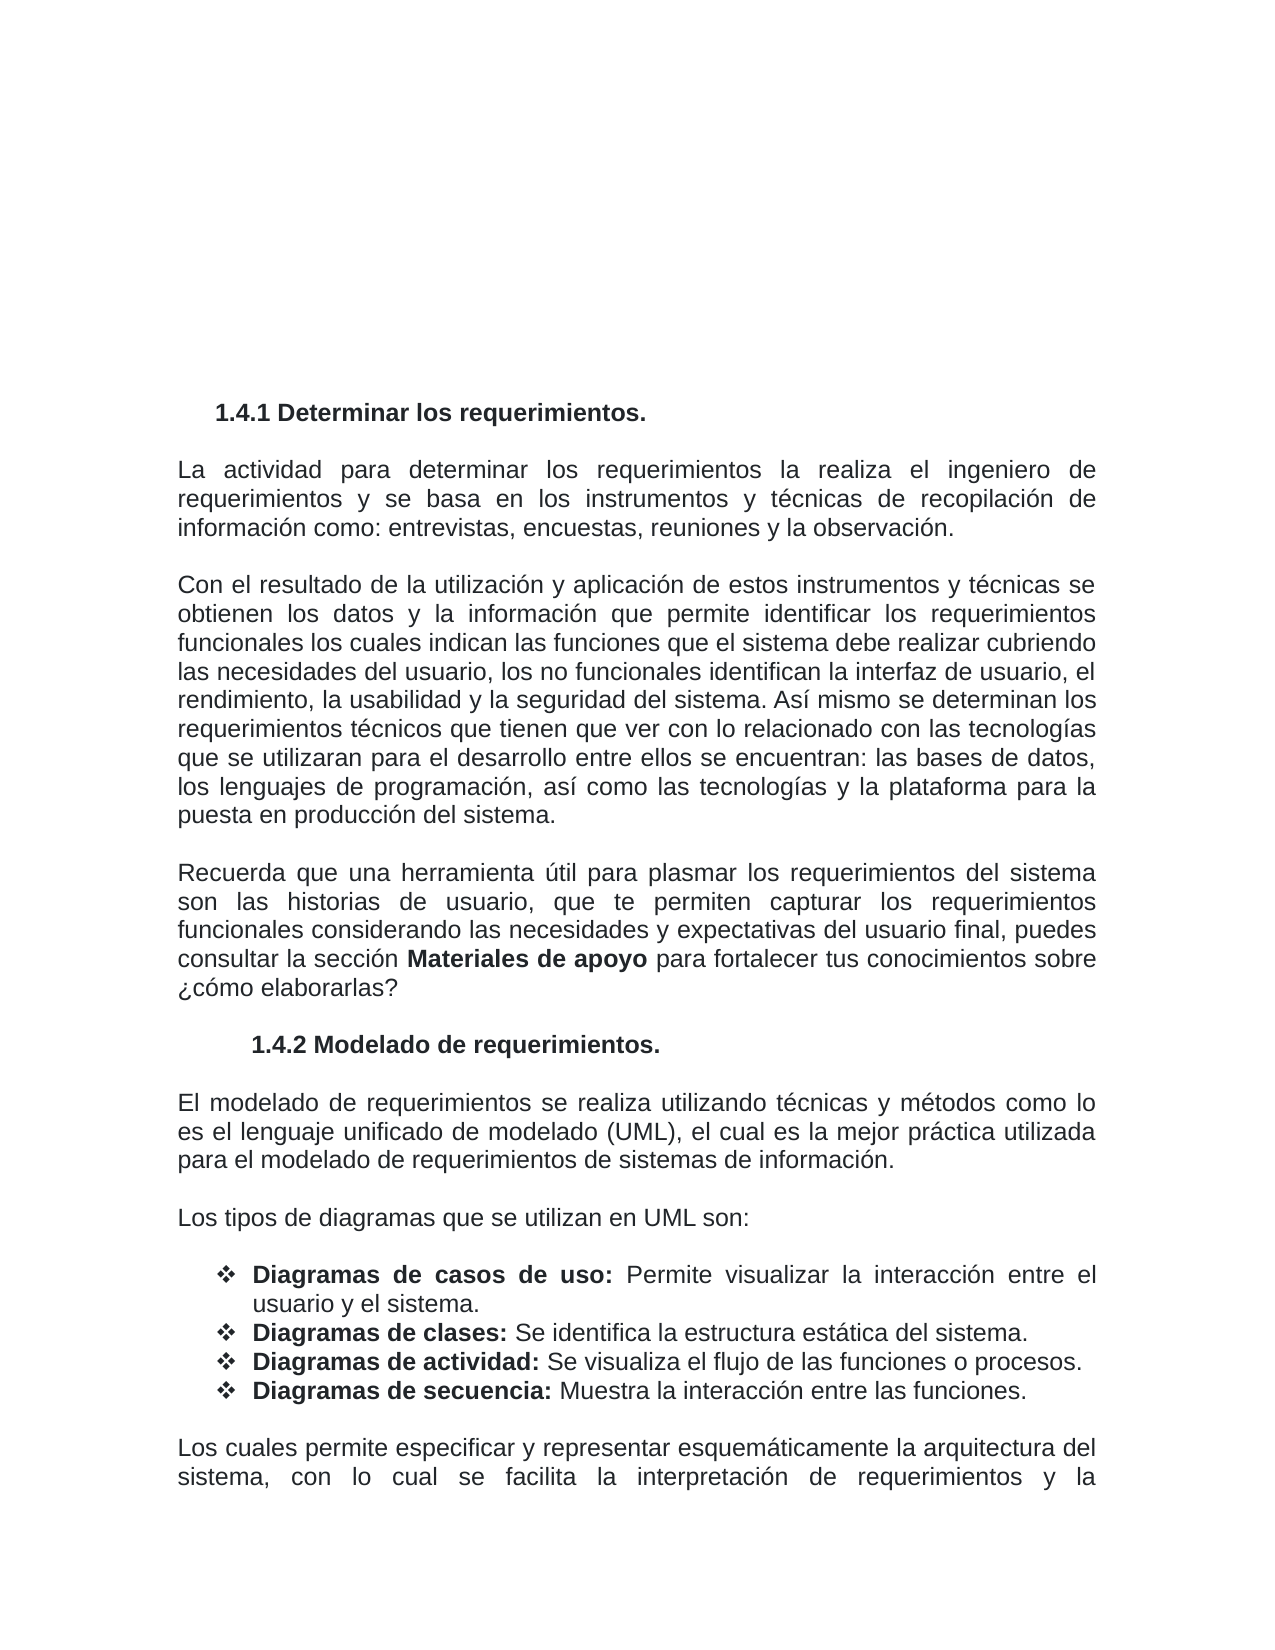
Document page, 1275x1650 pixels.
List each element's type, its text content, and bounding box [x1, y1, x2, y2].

list Diagramas de clases: Se identifica la estructura estática del sistema. [215, 1318, 1098, 1347]
list Diagramas de secuencia: Muestra la interacción entre las funciones. [215, 1376, 1098, 1404]
text El modelado de requerimientos se realiza utilizando técnicas y métodos como lo es el lenguaje unificado de modelado (UML), el cual es la mejor práctica utilizada para el modelado de requerimientos de sistemas de información. [177, 1088, 1098, 1174]
text Recuerda que una herramienta útil para plasmar los requerimientos del sistema son las historias de usuario, que te permiten capturar los requerimientos funcionales considerando las necesidades y expectativas del usuario final, puedes consultar la sección Materiales de apoyo para fortalecer tus conocimientos sobre ¿cómo elaborarlas? [177, 858, 1098, 1002]
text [177, 1433, 1098, 1491]
text Los tipos de diagramas que se utilizan en UML son: [177, 1203, 1098, 1232]
text Con el resultado de la utilización y aplicación de estos instrumentos y técnicas se obtienen los datos y la información que permite identificar los requerimientos funcionales los cuales indican las funciones que el sistema debe realizar cubriendo las necesidades del usuario, los no funcionales identifican la interfaz de usuario, el rendimiento, la usabilidad y la seguridad del sistema. Así mismo se determinan los requerimientos técnicos que tienen que ver con lo relacionado con las tecnologías que se utilizaran para el desarrollo entre ellos se encuentran: las bases de datos, los lenguajes de programación, así como las tecnologías y la plataforma para la puesta en producción del sistema. [177, 570, 1098, 829]
list Diagramas de actividad: Se visualiza el flujo de las funciones o procesos. [215, 1347, 1098, 1376]
list Diagramas de casos de uso: Permite visualizar la interacción entre el usuario y el sistema. [215, 1260, 1098, 1318]
text La actividad para determinar los requerimientos la realiza el ingeniero de requerimientos y se basa en los instrumentos y técnicas de recopilación de información como: entrevistas, encuestas, reuniones y la observación. [177, 455, 1098, 542]
text 1.4.1 Determinar los requerimientos. [215, 398, 1098, 427]
text 1.4.2 Modelado de requerimientos. [251, 1030, 1098, 1059]
